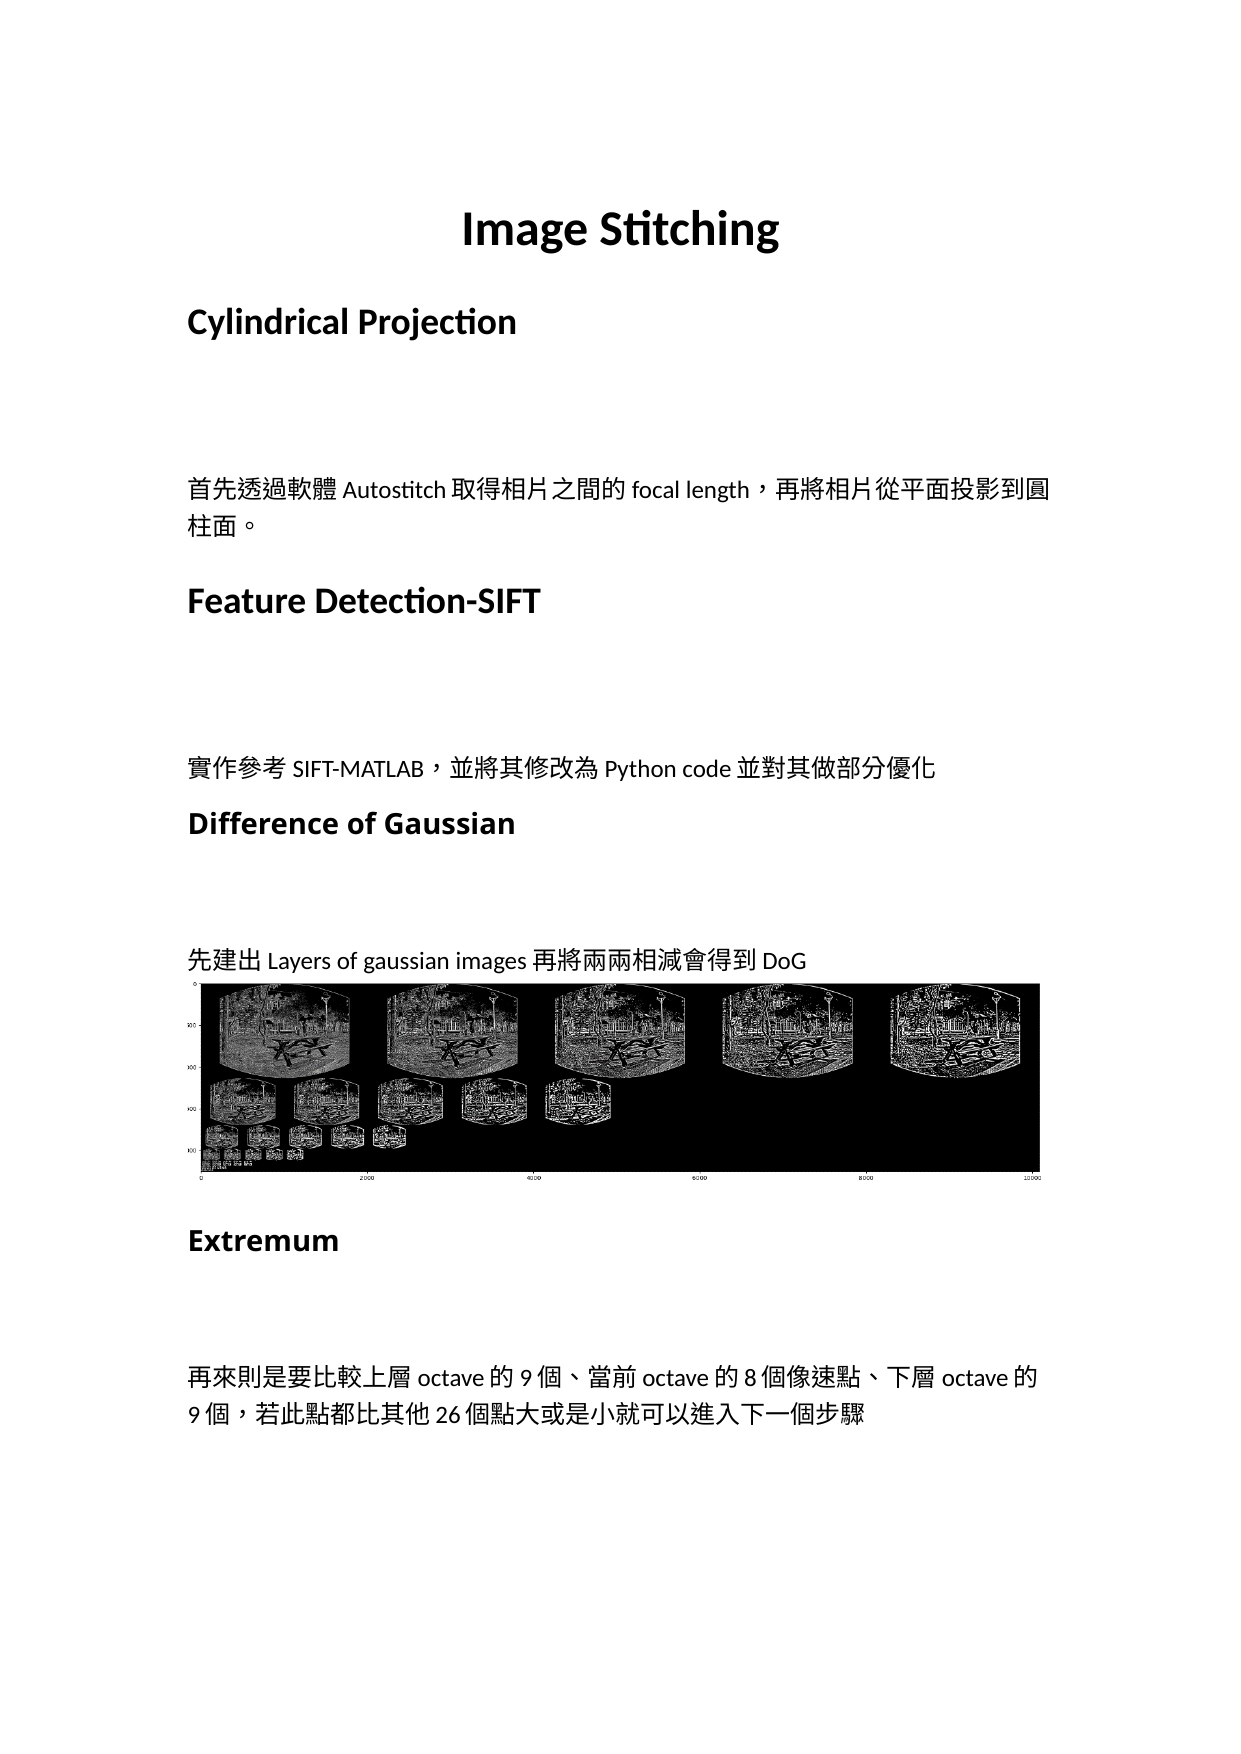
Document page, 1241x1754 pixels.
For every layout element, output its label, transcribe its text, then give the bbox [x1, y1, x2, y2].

text 先建出Layers of gaussian images再將兩兩相減會得到DoG [187, 940, 1053, 977]
title Image Stitching [187, 189, 1053, 264]
subtitle Feature Detection-SIFT [187, 562, 1053, 637]
text 首先透過軟體Autostitch取得相片之間的focal length，再將相片從平面投影到圓柱面。 [187, 469, 1053, 544]
text 實作參考SIFT-MATLAB，並將其修改為Python code並對其做部分優化 [187, 748, 1053, 785]
text 再來則是要比較上層octave的9個、當前octave的8個像速點、下層octave的9個，若此點都比其他26個點大或是小就可以進入下一個步驟 [187, 1357, 1053, 1432]
picture [187, 977, 1050, 1192]
subtitle Difference of Gaussian [187, 785, 1053, 860]
subtitle Cylindrical Projection [187, 283, 1053, 358]
subtitle Extremum [187, 1202, 1053, 1277]
